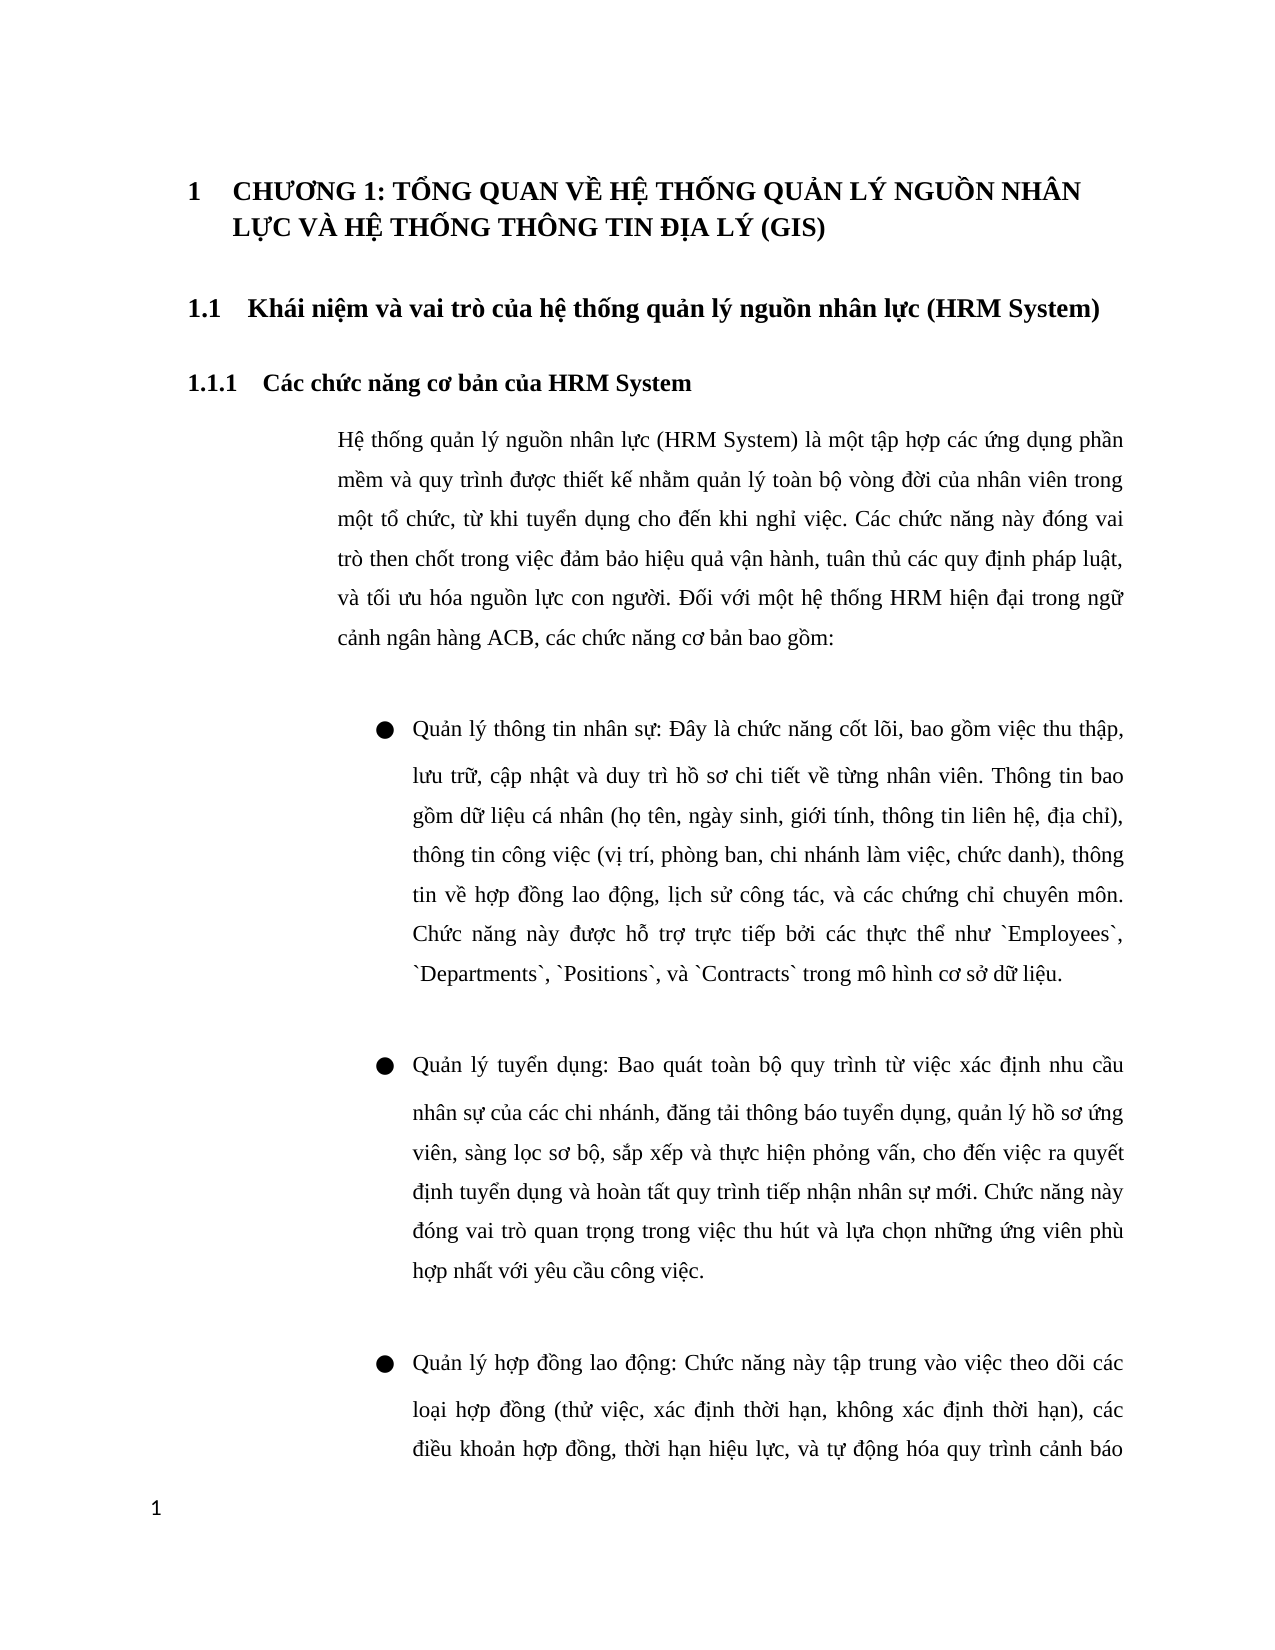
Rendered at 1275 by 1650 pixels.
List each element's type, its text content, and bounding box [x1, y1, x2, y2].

list Quản lý thông tin nhân sự: Đây là chức năng cốt lõi, bao gồm việc thu thập, lưu trữ, cập nhật và duy trì hồ sơ chi tiết về từng nhân viên. Thông tin bao gồm dữ liệu cá nhân (họ tên, ngày sinh, giới tính, thông tin liên hệ, địa chỉ), thông tin công việc (vị trí, phòng ban, chi nhánh làm việc, chức danh), thông tin về hợp đồng lao động, lịch sử công tác, và các chứng chỉ chuyên môn. Chức năng này được hỗ trợ trực tiếp bởi các thực thể như `Employees`, `Departments`, `Positions`, và `Contracts` trong mô hình cơ sở dữ liệu. [375, 702, 1125, 986]
subtitle Khái niệm và vai trò của hệ thống quản lý nguồn nhân lực (HRM System) [187, 292, 1125, 323]
list Quản lý tuyển dụng: Bao quát toàn bộ quy trình từ việc xác định nhu cầu nhân sự của các chi nhánh, đăng tải thông báo tuyển dụng, quản lý hồ sơ ứng viên, sàng lọc sơ bộ, sắp xếp và thực hiện phỏng vấn, cho đến việc ra quyết định tuyển dụng và hoàn tất quy trình tiếp nhận nhân sự mới. Chức năng này đóng vai trò quan trọng trong việc thu hút và lựa chọn những ứng viên phù hợp nhất với yêu cầu công việc. [375, 1039, 1125, 1283]
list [375, 1336, 1125, 1462]
subtitle CHƯƠNG 1: TỔNG QUAN VỀ HỆ THỐNG QUẢN LÝ NGUỒN NHÂN LỰC VÀ HỆ THỐNG THÔNG TIN ĐỊA LÝ (GIS) [187, 175, 1125, 242]
text Hệ thống quản lý nguồn nhân lực (HRM System) là một tập hợp các ứng dụng phần mềm và quy trình được thiết kế nhằm quản lý toàn bộ vòng đời của nhân viên trong một tổ chức, từ khi tuyển dụng cho đến khi nghỉ việc. Các chức năng này đóng vai trò then chốt trong việc đảm bảo hiệu quả vận hành, tuân thủ các quy định pháp luật, và tối ưu hóa nguồn lực con người. Đối với một hệ thống HRM hiện đại trong ngữ cảnh ngân hàng ACB, các chức năng cơ bản bao gồm: [337, 426, 1125, 650]
subtitle Các chức năng cơ bản của HRM System [187, 368, 1125, 397]
